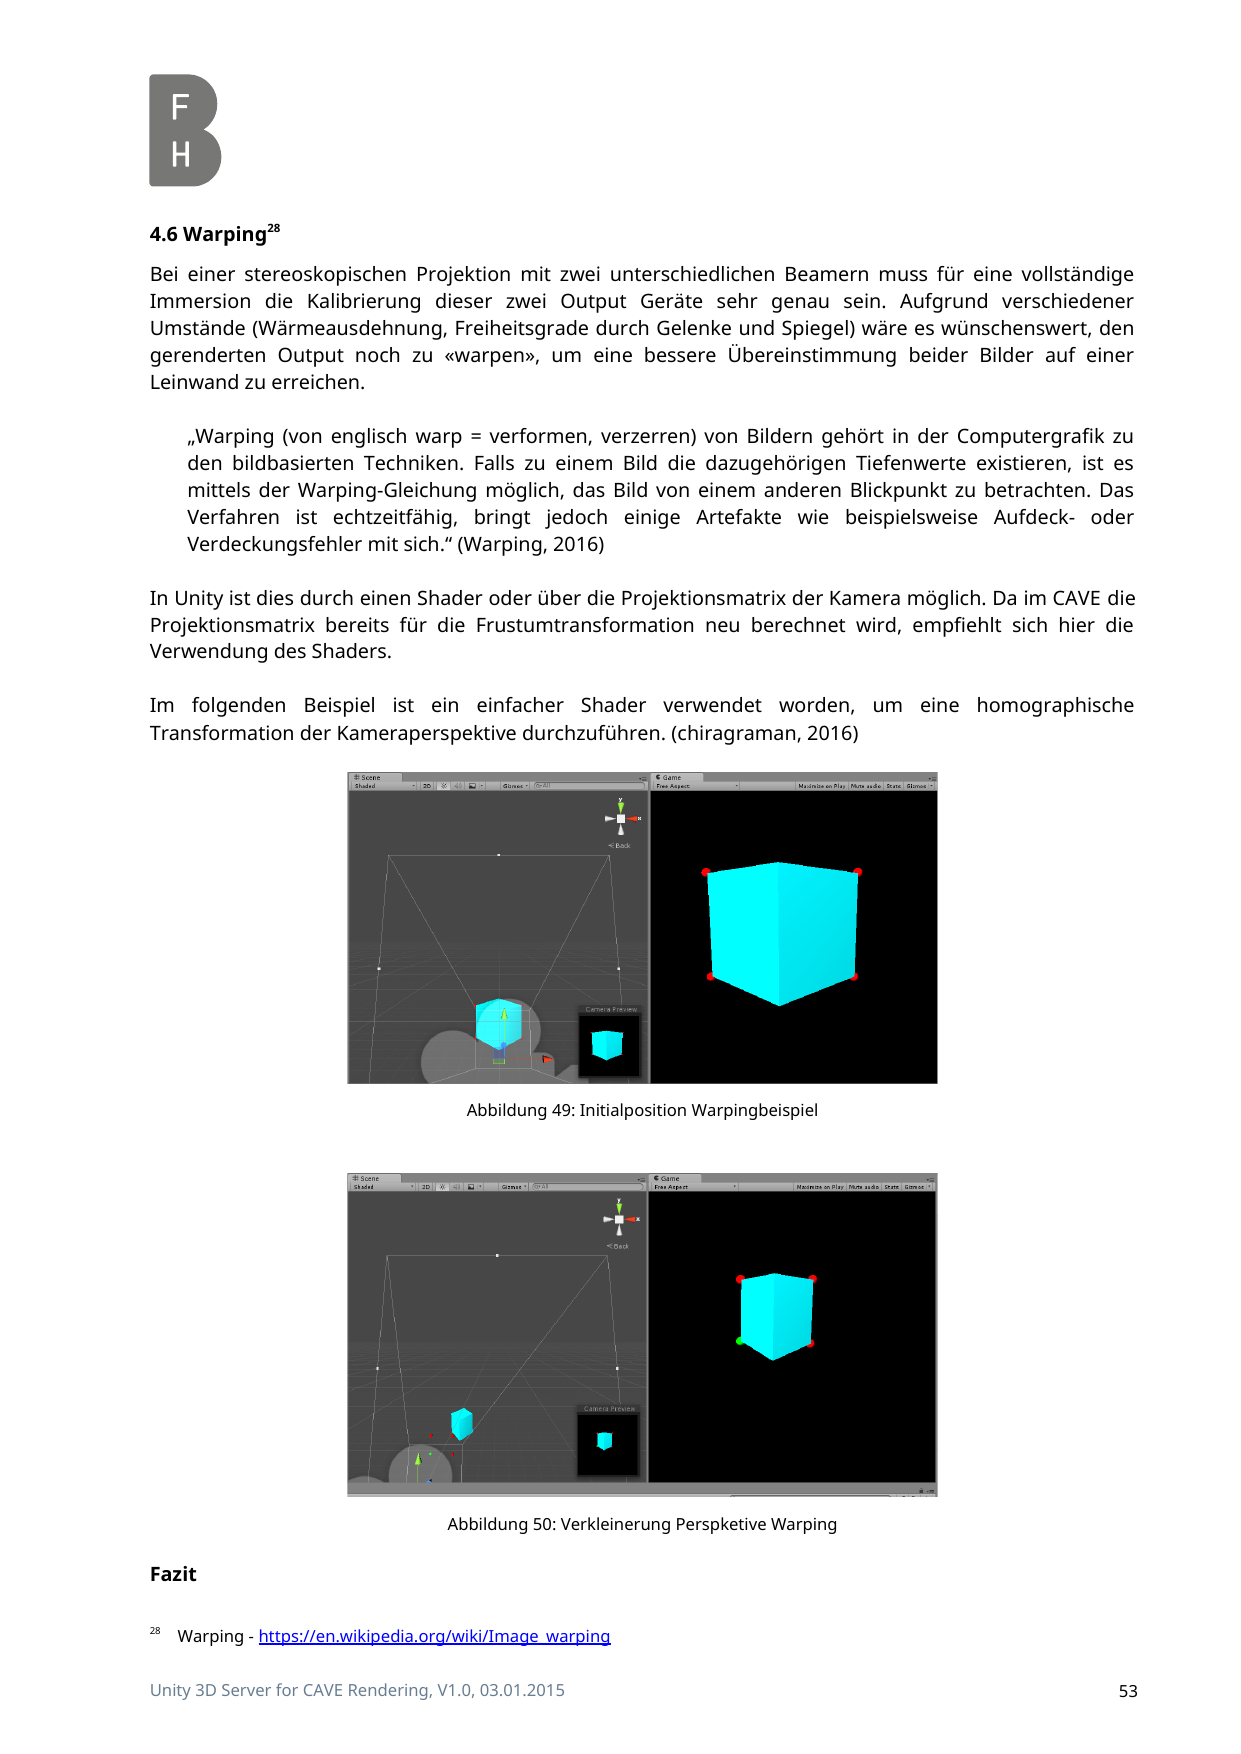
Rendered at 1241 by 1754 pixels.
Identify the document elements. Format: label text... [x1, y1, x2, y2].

text Bei einer stereoskopischen Projektion mit zwei unterschiedlichen Beamern muss für eine vollständige Immersion die Kalibrierung dieser zwei Output Geräte sehr genau sein. Aufgrund verschiedener Umstände (Wärmeausdehnung, Freiheitsgrade durch Gelenke und Spiegel) wäre es wünschenswert, den gerenderten Output noch zu «warpen», um eine bessere Übereinstimmung beider Bilder auf einer Leinwand zu erreichen. [149, 260, 1136, 395]
text Im folgenden Beispiel ist ein einfacher Shader verwendet worden, um eine homographische Transformation der Kameraperspektive durchzuführen. [149, 692, 1136, 746]
subtitle Warping [149, 221, 1136, 248]
text Fazit [149, 1560, 1136, 1587]
picture [347, 1173, 938, 1497]
text „Warping (von englisch warp = verformen, verzerren) von Bildern gehört in der Computergrafik zu den bildbasierten Techniken. Falls zu einem Bild die dazugehörigen Tiefenwerte existieren, ist es mittels der Warping-Gleichung möglich, das Bild von einem anderen Blickpunkt zu betrachten. Das Verfahren ist echtzeitfähig, bringt jedoch einige Artefakte wie beispielsweise Aufdeck- oder Verdeckungsfehler mit sich.“ [187, 422, 1136, 557]
text In Unity ist dies durch einen Shader oder über die Projektionsmatrix der Kamera möglich. Da im CAVE die Projektionsmatrix bereits für die Frustumtransformation neu berechnet wird, empfiehlt sich hier die Verwendung des Shaders. [149, 584, 1136, 665]
picture [347, 772, 938, 1084]
